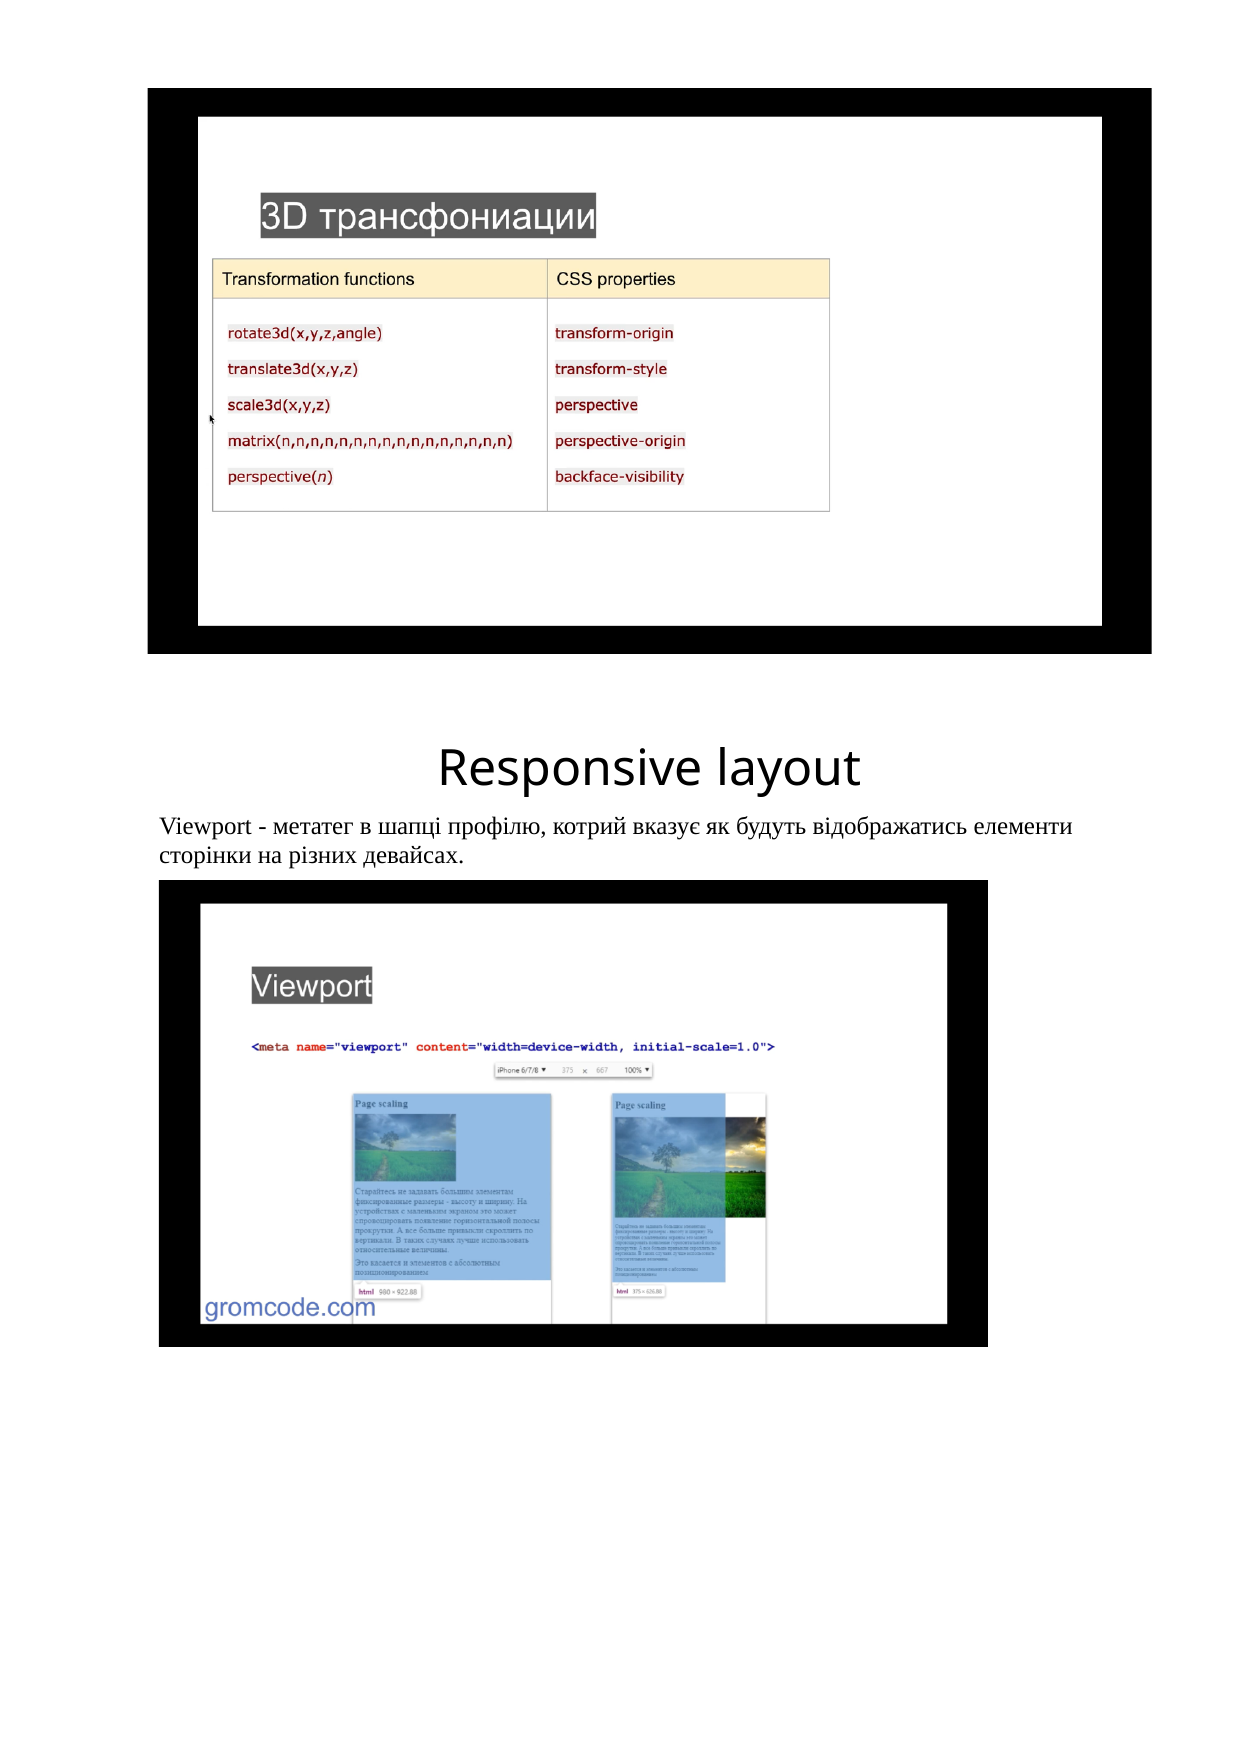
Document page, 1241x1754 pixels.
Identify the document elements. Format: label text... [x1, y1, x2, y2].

picture [147, 88, 1152, 654]
text Viewport - метатег в шапці профілю, котрий вказує як будуть відображатись елементи сторінки на різних девайсах. [159, 811, 1140, 869]
picture [158, 880, 988, 1347]
text Responsive layout [159, 732, 1140, 800]
